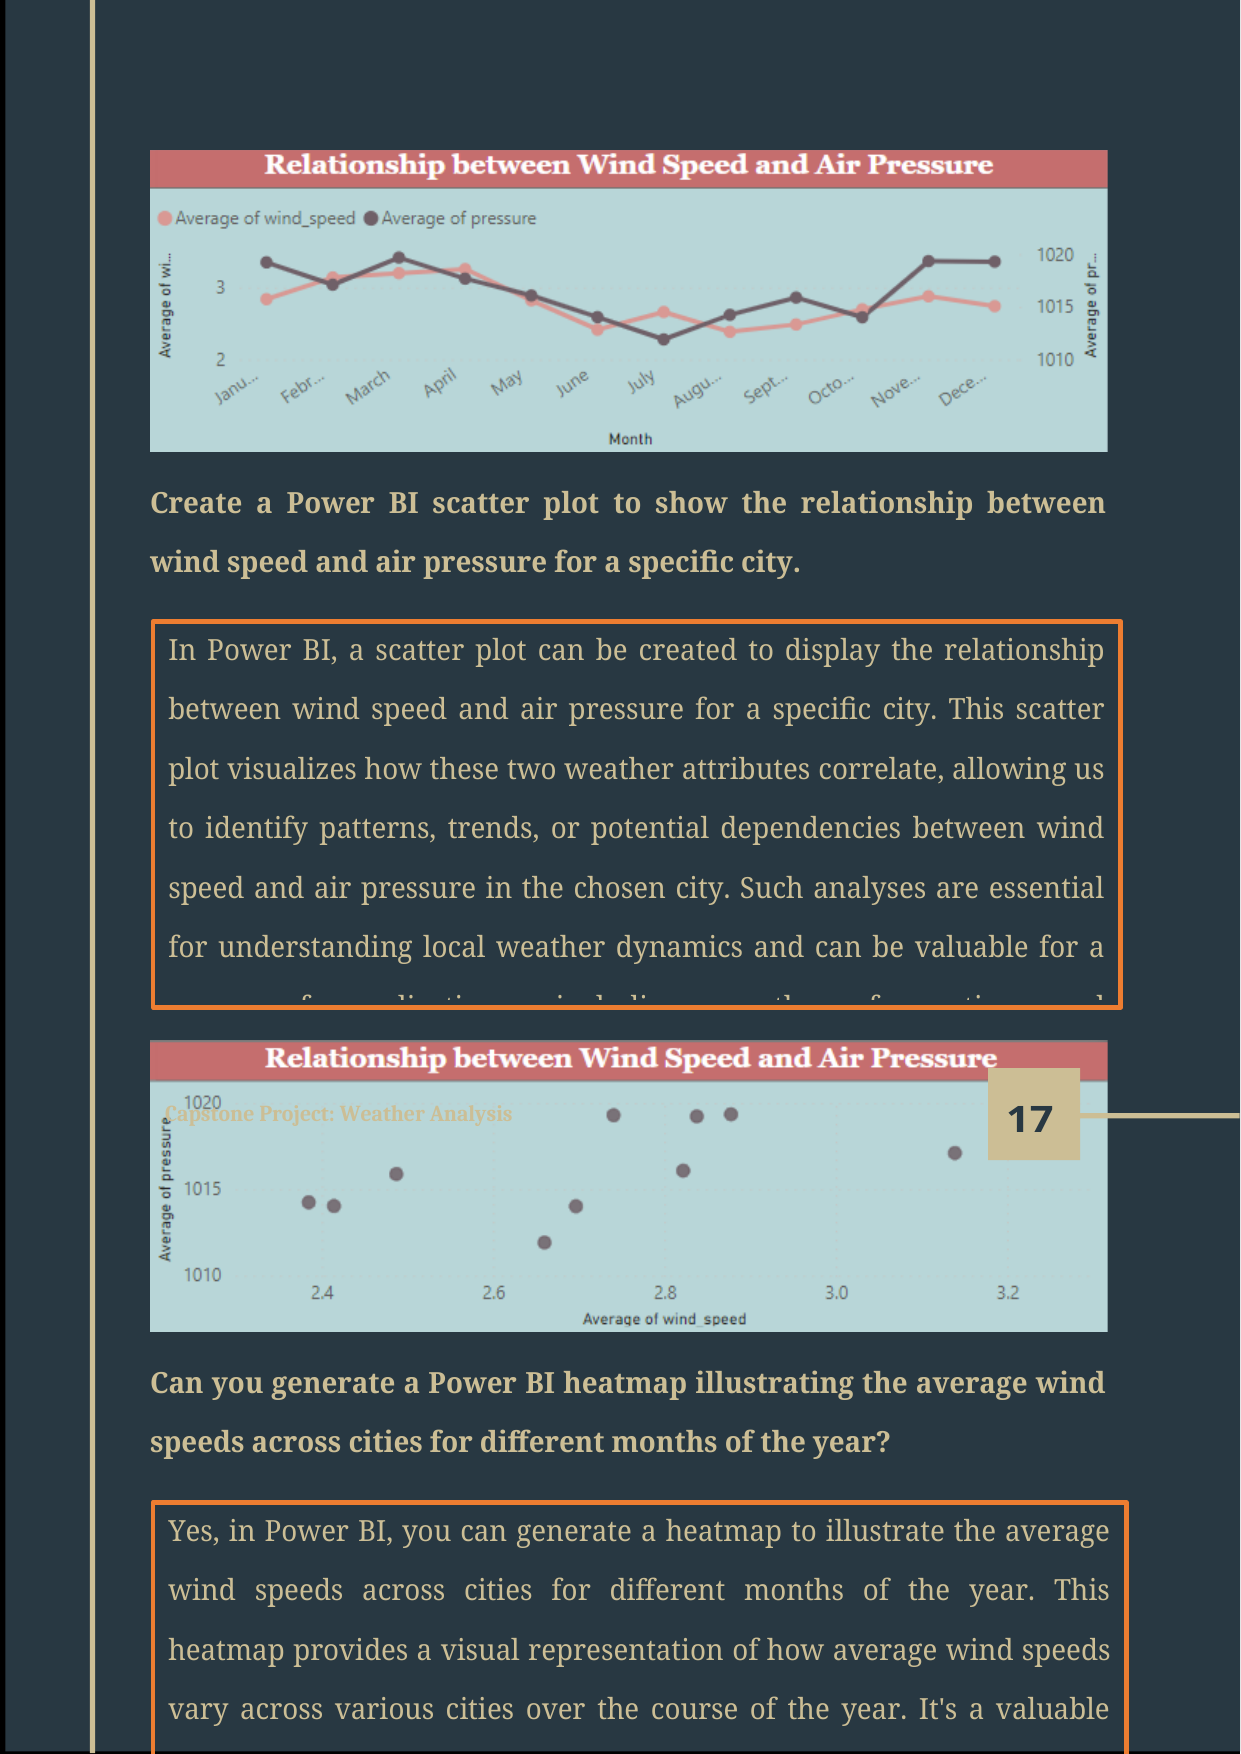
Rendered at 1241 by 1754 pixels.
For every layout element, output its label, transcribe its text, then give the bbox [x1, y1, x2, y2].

text Can you generate a Power BI heatmap illustrating the average wind speeds across cities for different months of the year? [150, 1362, 1107, 1461]
picture [150, 1040, 1108, 1332]
text Create a Power BI scatter plot to show the relationship between wind speed and air pressure for a specific city. [150, 482, 1107, 581]
picture [150, 150, 1108, 452]
